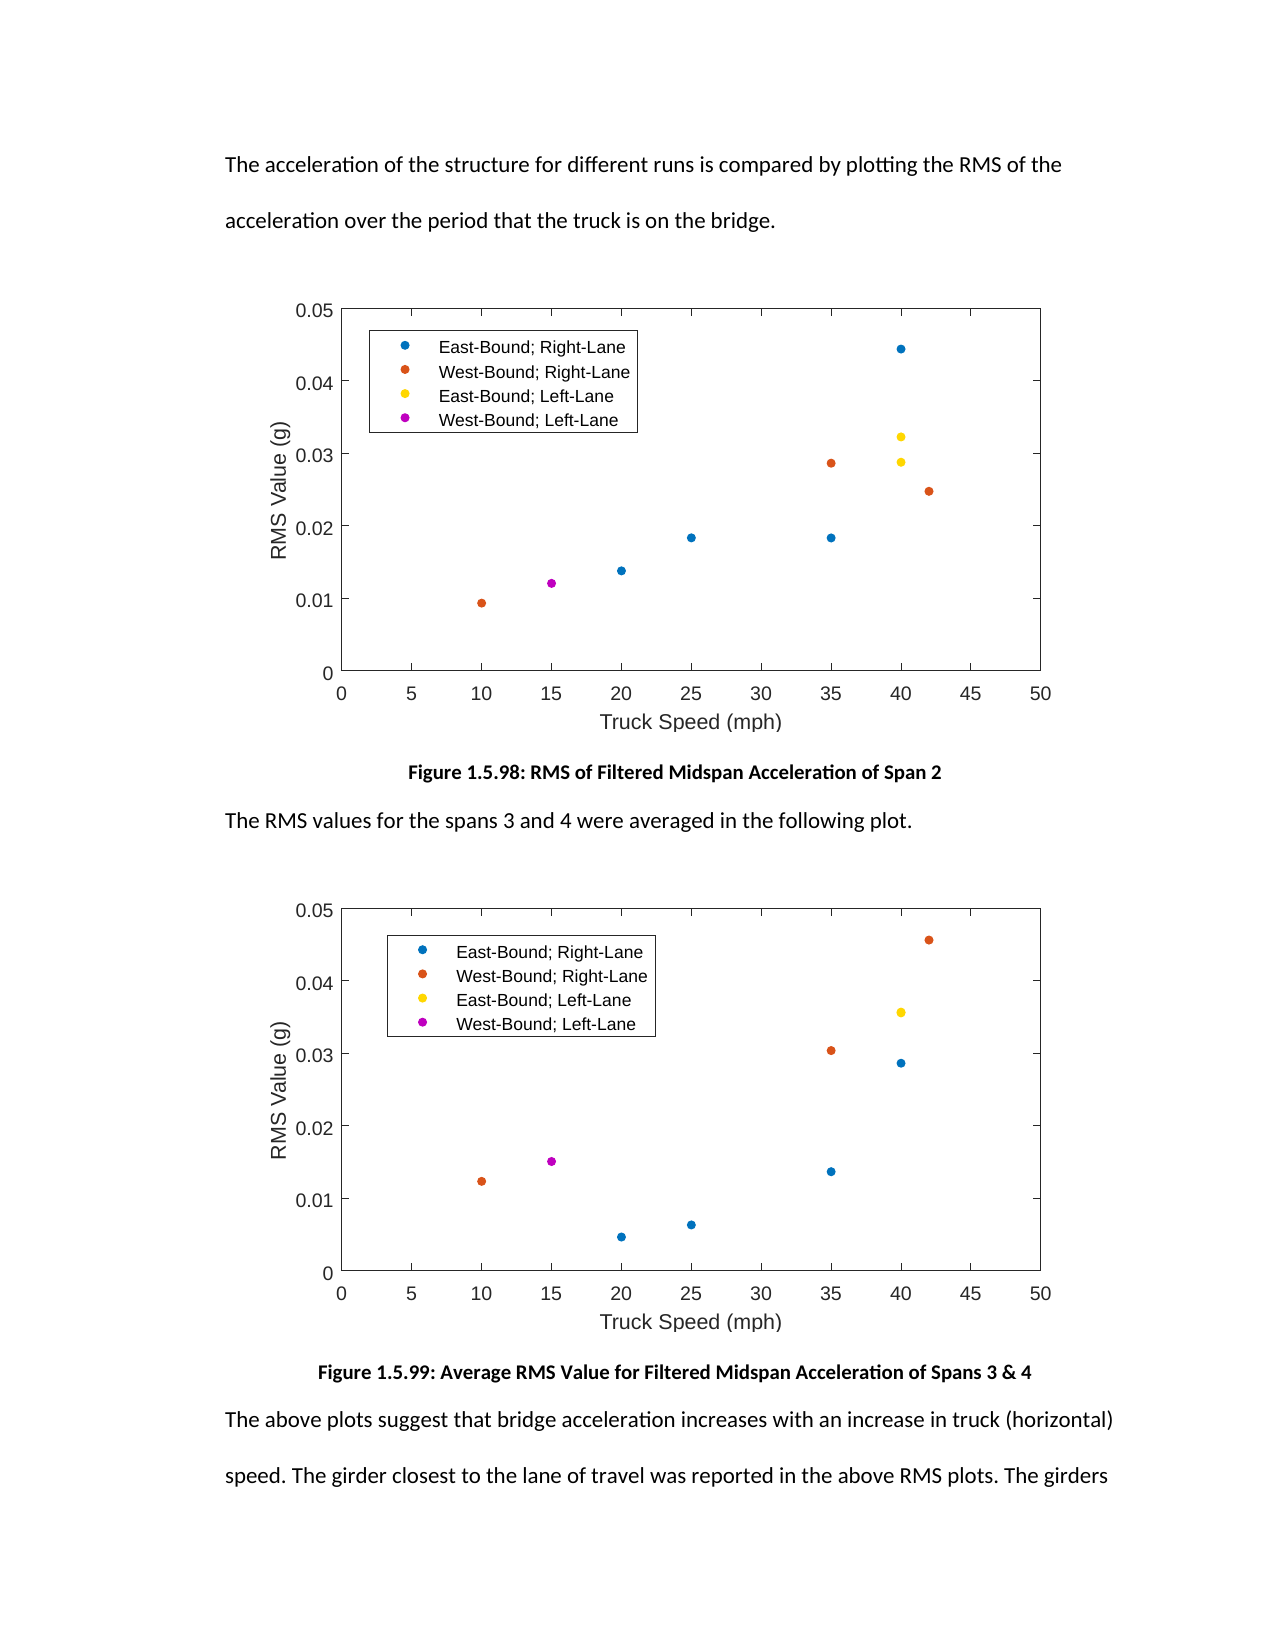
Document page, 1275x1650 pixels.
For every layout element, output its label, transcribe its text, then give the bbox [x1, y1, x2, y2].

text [225, 1406, 1125, 1490]
text The acceleration of the structure for different runs is compared by plotting the RMS of the acceleration over the period that the truck is on the bridge. [225, 150, 1125, 234]
text The RMS values for the spans 3 and 4 were averaged in the following plot. [225, 806, 1125, 834]
